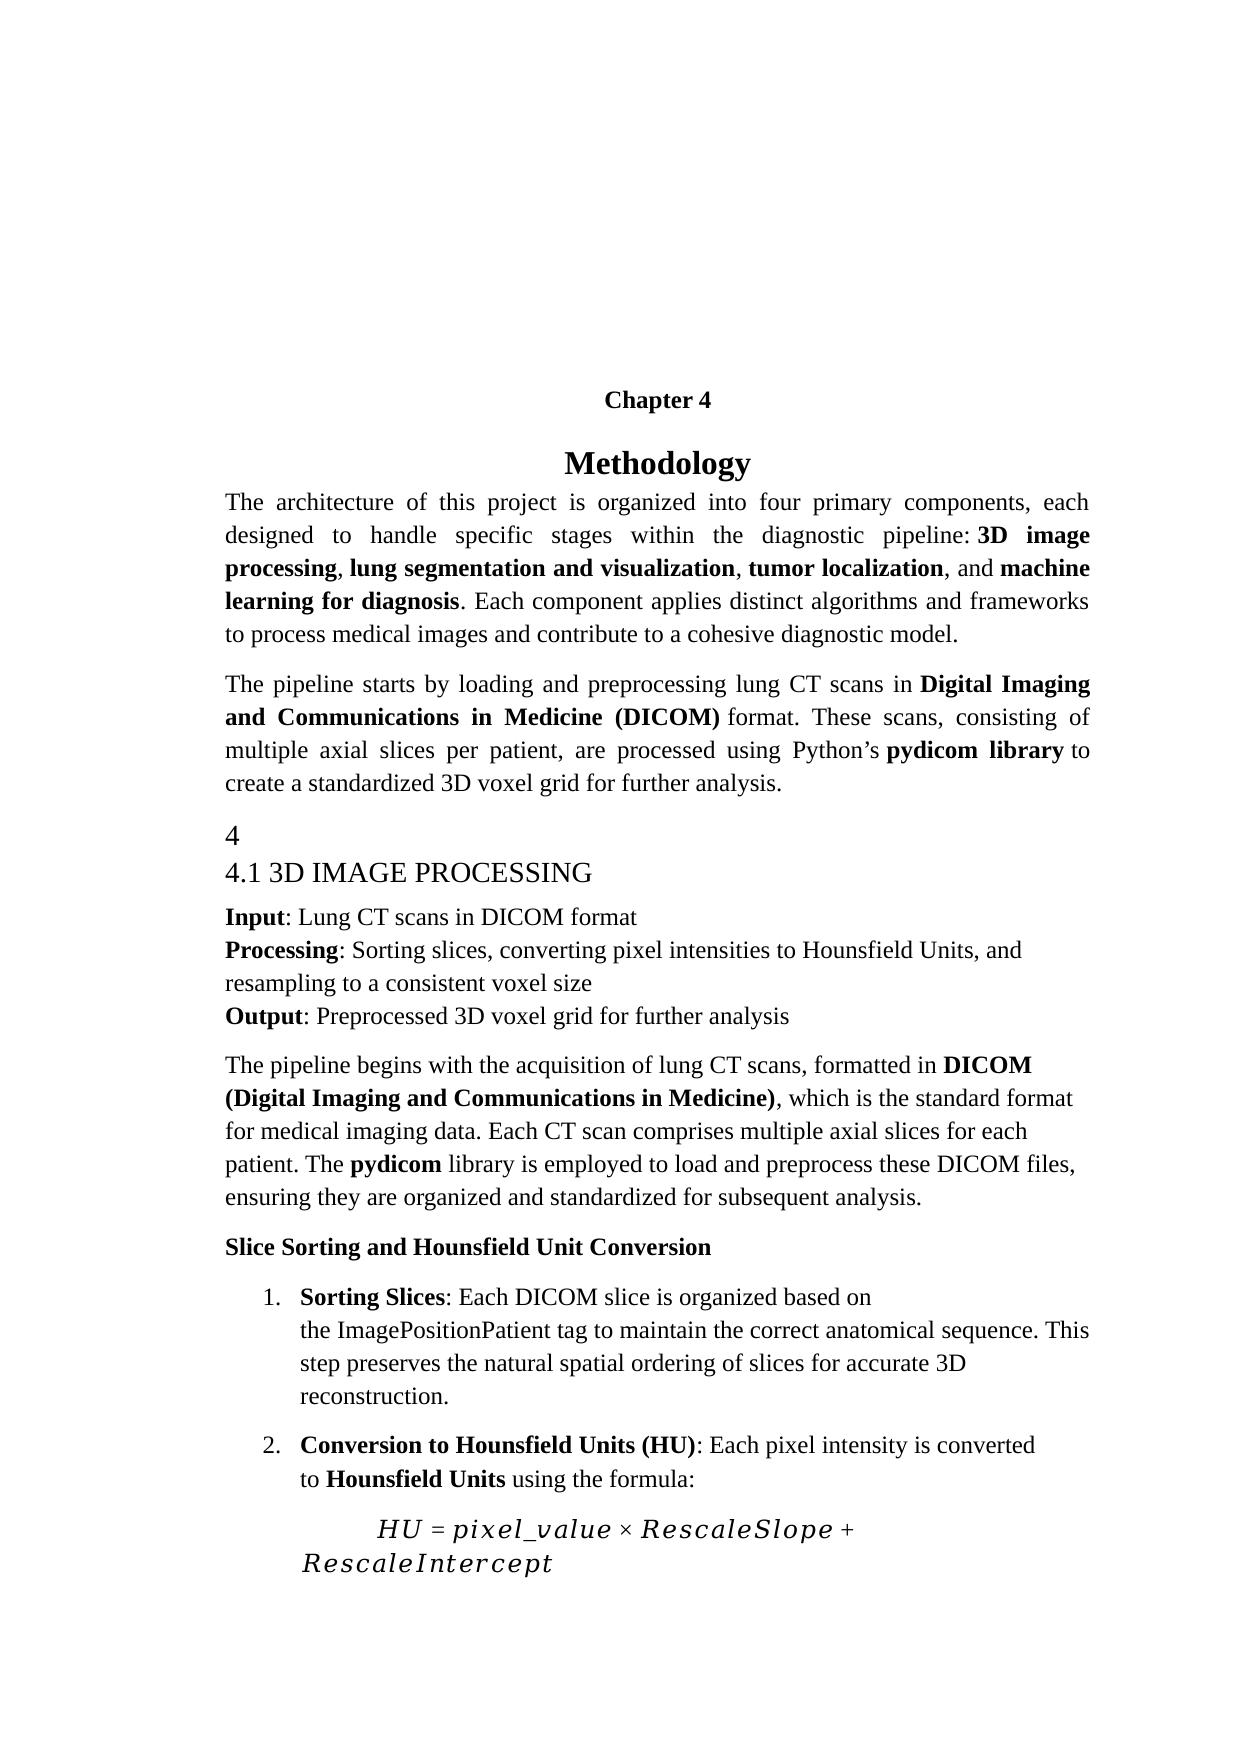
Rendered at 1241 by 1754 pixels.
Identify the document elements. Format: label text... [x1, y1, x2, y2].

text The architecture of this project is organized into four primary components, each designed to handle specific stages within the diagnostic pipeline: 3D image processing, lung segmentation and visualization, tumor localization, and machine learning for diagnosis. Each component applies distinct algorithms and frameworks to process medical images and contribute to a cohesive diagnostic model. [225, 487, 1090, 648]
list Sorting Slices: Each DICOM slice is organized based on the ImagePositionPatient tag to maintain the correct anatomical sequence. This step preserves the natural spatial ordering of slices for accurate 3D reconstruction. [262, 1282, 1090, 1410]
text 𝐻𝑈 = 𝑝𝑖𝑥𝑒𝑙_𝑣𝑎𝑙𝑢𝑒 × 𝑅𝑒𝑠𝑐𝑎𝑙𝑒𝑆𝑙𝑜𝑝𝑒 + 𝑅𝑒𝑠𝑐𝑎𝑙𝑒𝐼𝑛𝑡𝑒𝑟𝑐𝑒𝑝𝑡 [300, 1513, 1090, 1578]
list Conversion to Hounsfield Units (HU): Each pixel intensity is converted to Hounsfield Units using the formula: [262, 1431, 1090, 1492]
subtitle 3D IMAGE PROCESSING [225, 856, 1090, 889]
subtitle Methodology [225, 443, 1090, 482]
text The pipeline starts by loading and preprocessing lung CT scans in Digital Imaging and Communications in Medicine (DICOM) format. These scans, consisting of multiple axial slices per patient, are processed using Python’s pydicom library to create a standardized 3D voxel grid for further analysis. [225, 669, 1090, 797]
text Input: Lung CT scans in DICOM format Processing: Sorting slices, converting pixel intensities to Hounsfield Units, and resampling to a consistent voxel size Output: Preprocessed 3D voxel grid for further analysis [225, 902, 1090, 1029]
text Chapter 4 [225, 385, 1090, 414]
text The pipeline begins with the acquisition of lung CT scans, formatted in DICOM (Digital Imaging and Communications in Medicine), which is the standard format for medical imaging data. Each CT scan comprises multiple axial slices for each patient. The pydicom library is employed to load and preprocess these DICOM files, ensuring they are organized and standardized for subsequent analysis. [225, 1050, 1090, 1211]
text Slice Sorting and Hounsfield Unit Conversion [225, 1232, 1090, 1261]
